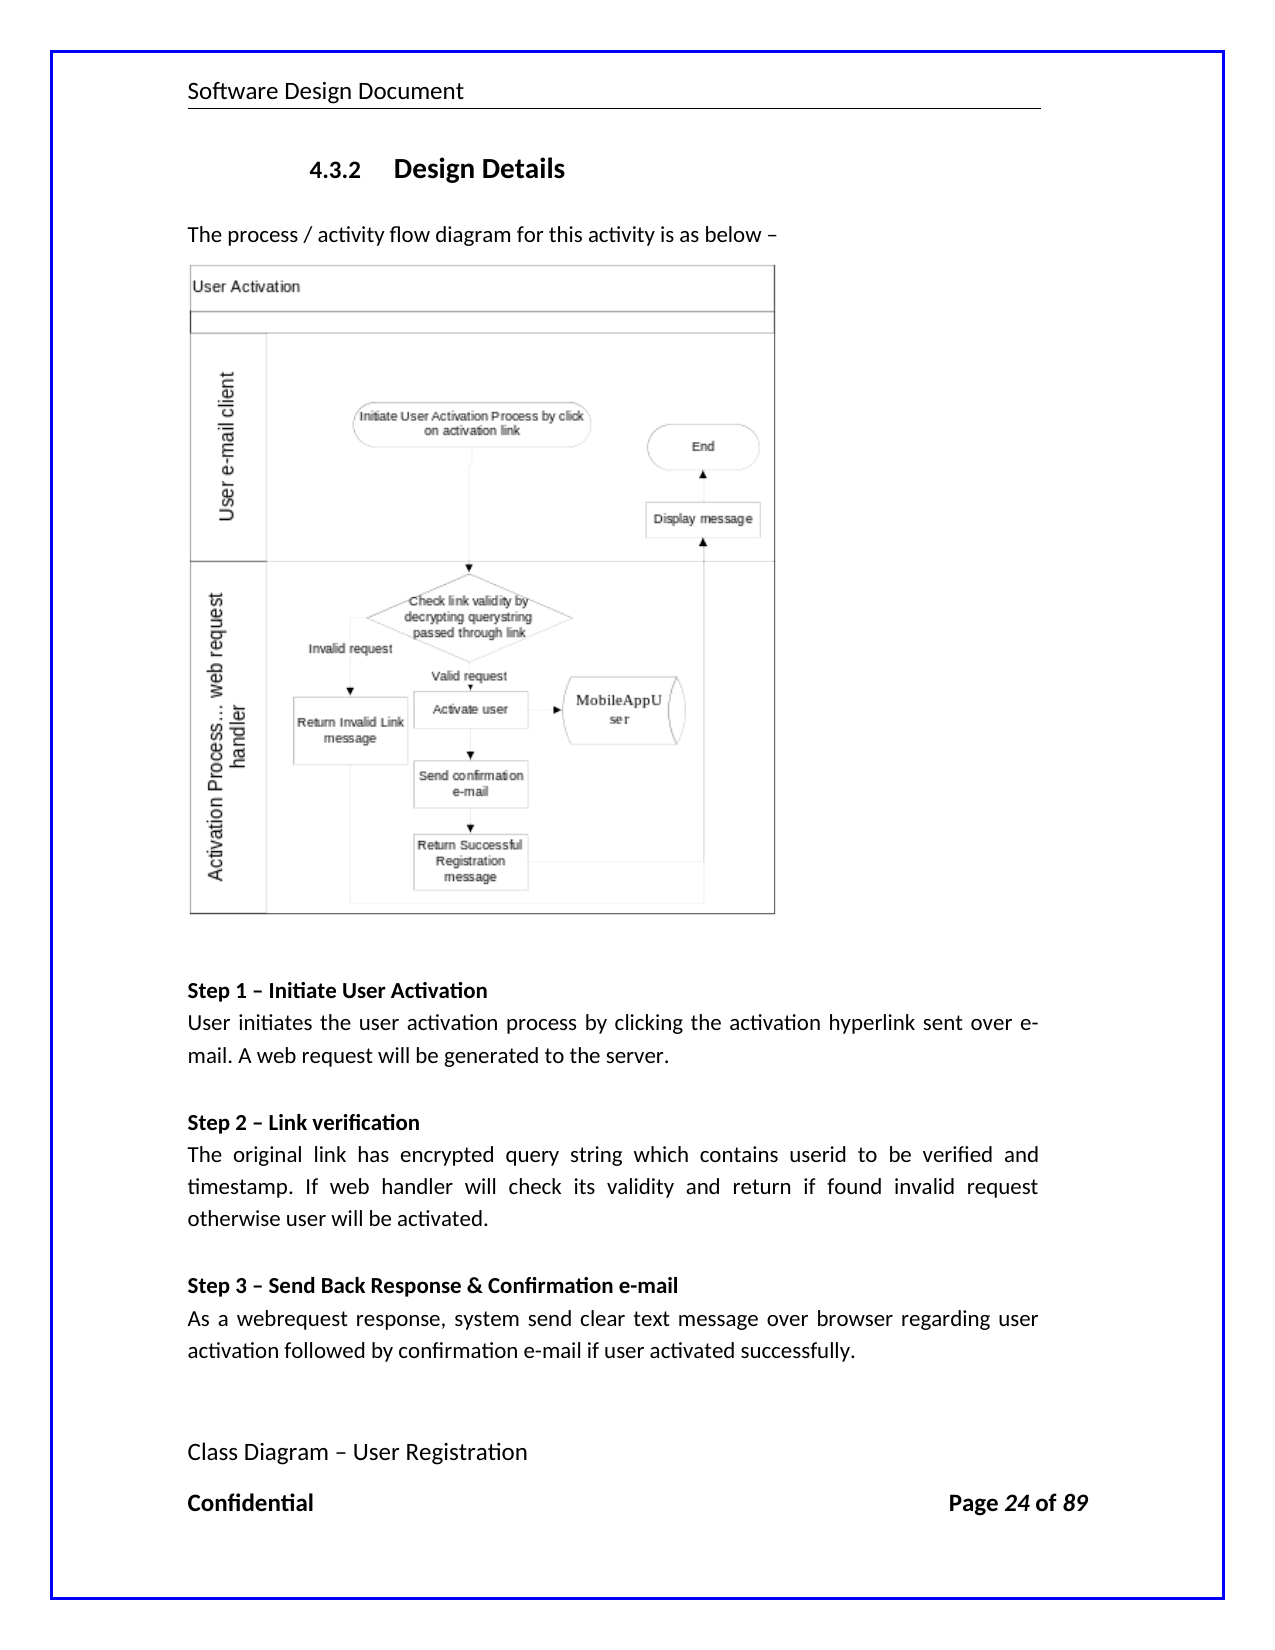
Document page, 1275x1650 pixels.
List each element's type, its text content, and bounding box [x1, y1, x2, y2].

text As a webrequest response, system send clear text message over browser regarding user activation followed by confirmation e-mail if user activated successfully. [187, 1304, 1041, 1364]
text Step 3 – Send Back Response & Confirmation e-mail [187, 1272, 1041, 1300]
text The process / activity flow diagram for this activity is as below – [187, 220, 1041, 248]
text Step 1 – Initiate User Activation [187, 976, 1041, 1004]
text Step 2 – Link verification [187, 1108, 1041, 1136]
text The original link has encrypted query string which contains userid to be verified and timestamp. If web handler will check its validity and return if found invalid request otherwise user will be activated. [187, 1140, 1041, 1232]
text Class Diagram – User Registration [187, 1436, 1041, 1467]
subtitle Design Details [309, 150, 1041, 186]
text User initiates the user activation process by clicking the activation hyperlink sent over e-mail. A web request will be generated to the server. [187, 1008, 1041, 1069]
